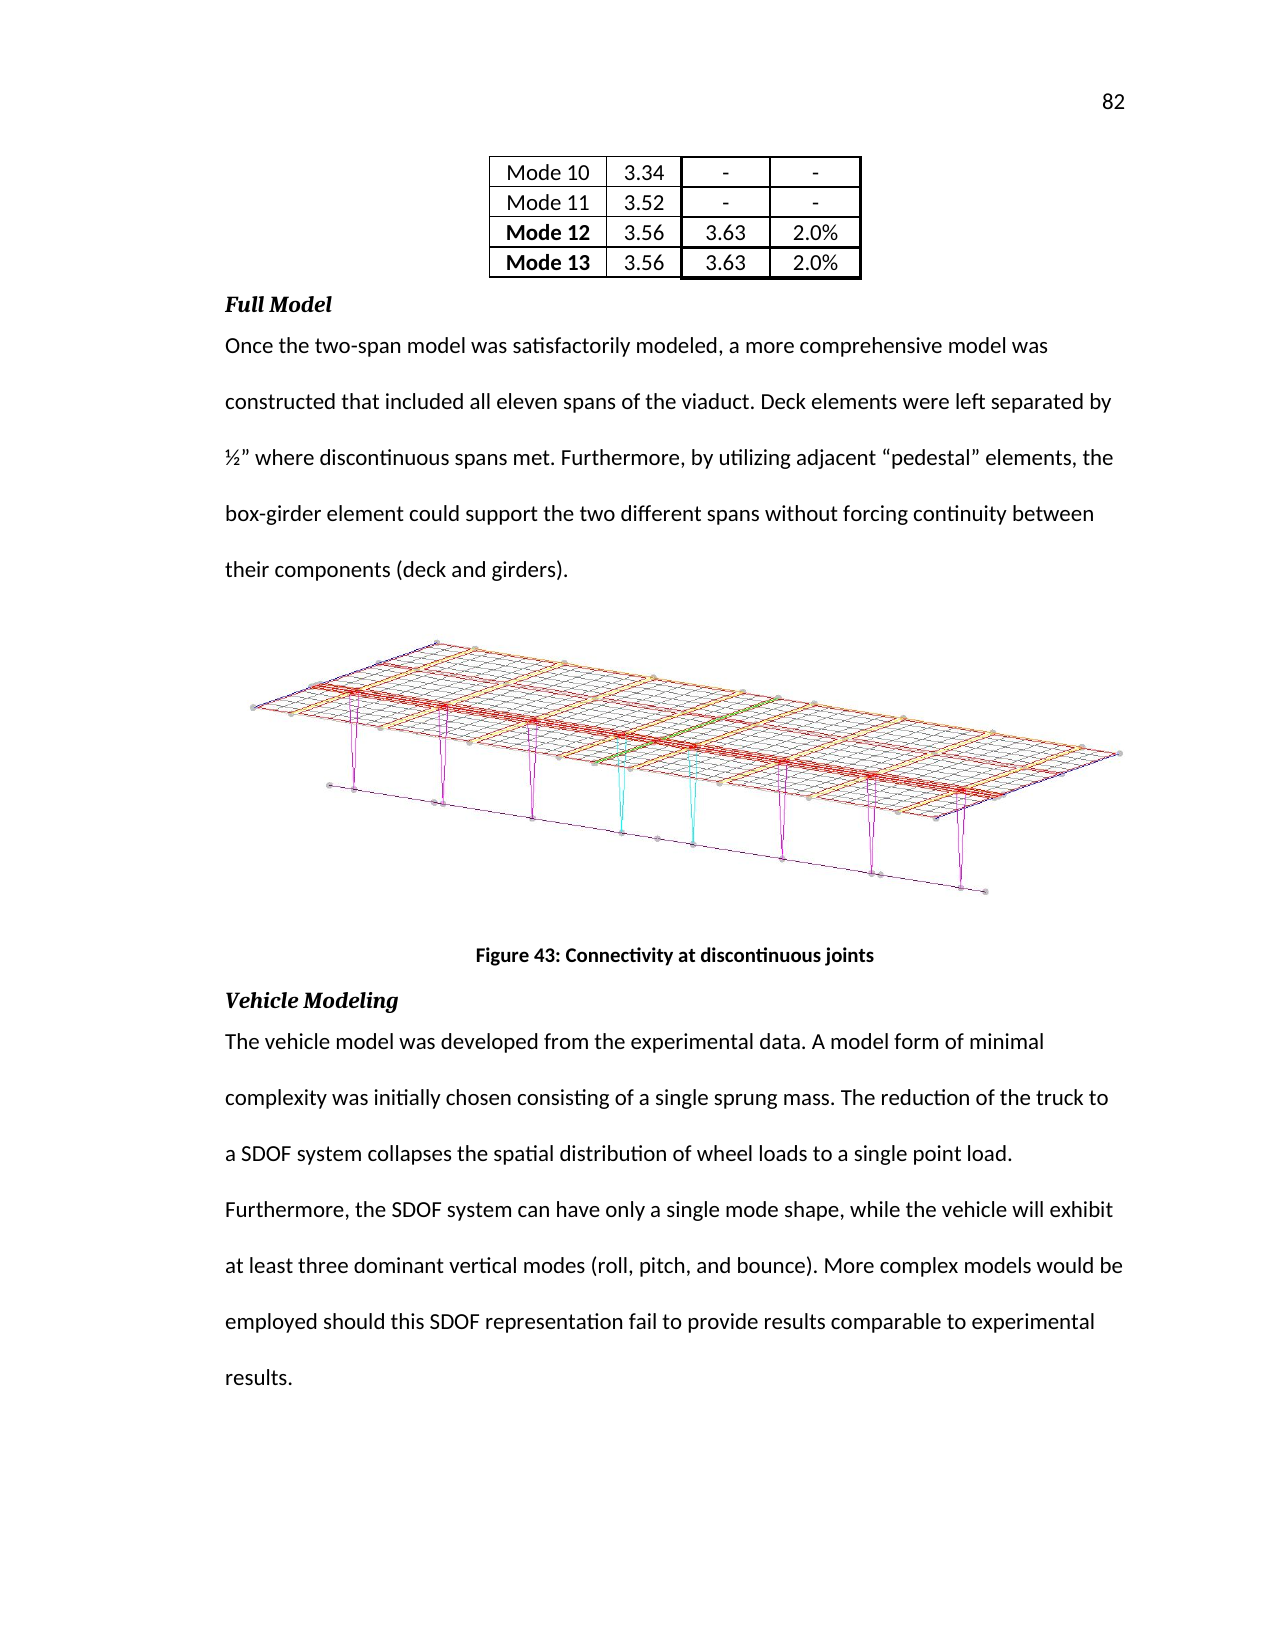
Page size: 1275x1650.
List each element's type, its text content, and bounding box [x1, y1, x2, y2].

table_cell 3.34 [607, 157, 680, 186]
table_cell Mode 11 [490, 187, 606, 216]
table_cell - [771, 188, 859, 216]
table_cell - [683, 158, 769, 186]
table_cell 2.0% [771, 218, 859, 246]
table_cell 3.52 [607, 187, 680, 216]
table_cell 2.0% [771, 249, 859, 276]
table_cell Mode 13 [490, 248, 606, 276]
text Figure 43: Connectivity at discontinuous joints [225, 942, 1125, 967]
subtitle Vehicle Modeling [225, 988, 1125, 1014]
subtitle Full Model [225, 292, 1125, 318]
picture [225, 623, 1125, 914]
text The vehicle model was developed from the experimental data. A model form of minimal complexity was initially chosen consisting of a single sprung mass. The reduction of the truck to a SDOF system collapses the spatial distribution of wheel loads to a single point load. Furthermore, the SDOF system can have only a single mode shape, while the vehicle will exhibit at least three dominant vertical modes (roll, pitch, and bounce). More complex models would be employed should this SDOF representation fail to provide results comparable to experimental results. [225, 1027, 1125, 1391]
table_cell Mode 10 [490, 157, 606, 186]
table_cell - [771, 158, 859, 186]
table_cell - [683, 188, 769, 216]
table_cell 3.63 [683, 218, 769, 246]
table_cell Mode 12 [490, 217, 606, 246]
table_cell 3.56 [607, 217, 680, 246]
table_cell 3.56 [607, 248, 680, 276]
text Once the two-span model was satisfactorily modeled, a more comprehensive model was constructed that included all eleven spans of the viaduct. Deck elements were left separated by ½” where discontinuous spans met. Furthermore, by utilizing adjacent “pedestal” elements, the box-girder element could support the two different spans without forcing continuity between their components (deck and girders). [225, 331, 1125, 583]
table_cell 3.63 [683, 249, 769, 276]
